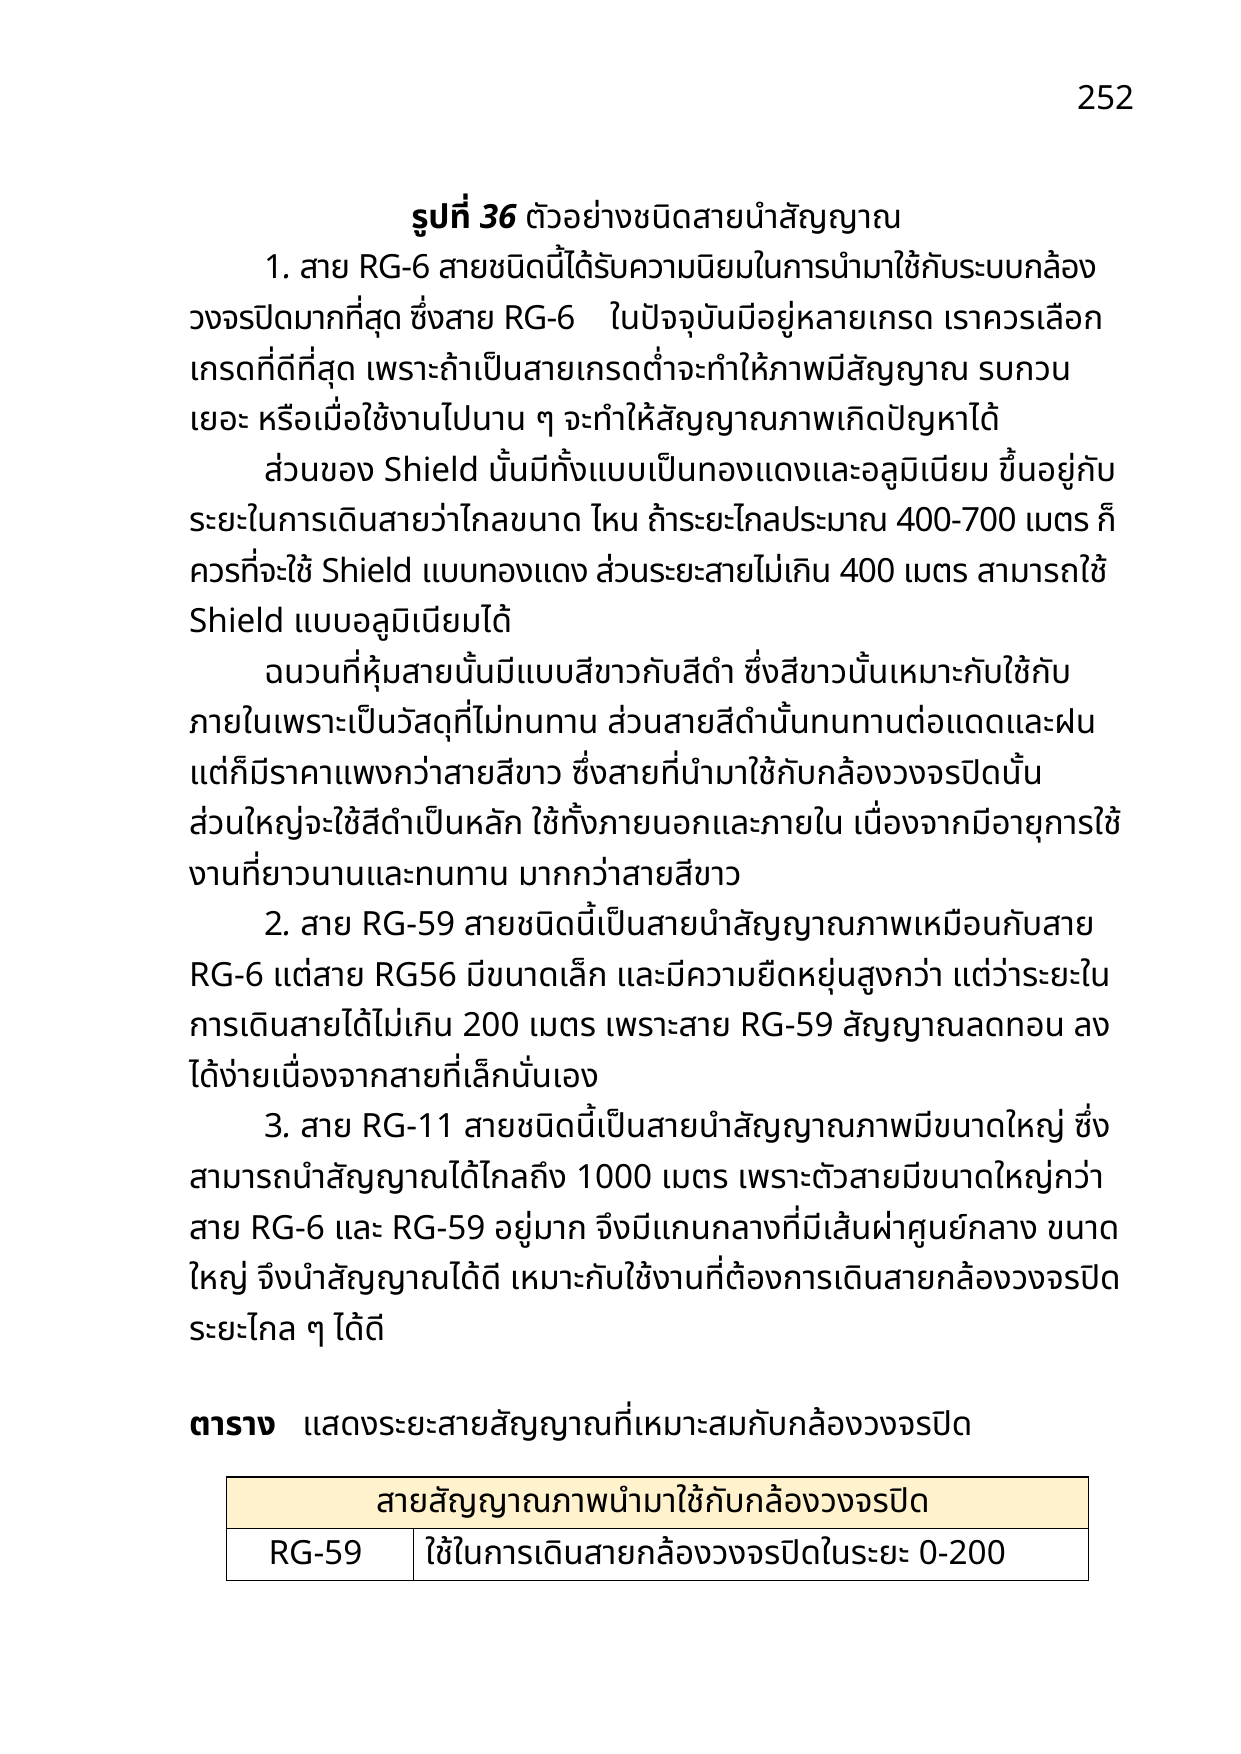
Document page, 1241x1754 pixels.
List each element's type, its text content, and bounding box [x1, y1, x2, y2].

text ฉนวนที่หุ้มสายนั้นมีแบบสีขาวกับสีดํา ซึ่งสีขาวนั้นเหมาะกับใช้กับภายในเพราะเป็นวัสดุที่ไม่ทนทาน ส่วนสายสีดํานั้นทนทานต่อแดดและฝน แต่ก็มีราคาแพงกว่าสายสีขาว ซึ่งสายที่นํามาใช้กับกล้องวงจรปิดนั้น [189, 648, 1124, 799]
text รูปที่ 36 ตัวอย่างชนิดสายนําสัญญาณ [189, 193, 1124, 243]
text 3. สาย RG-11 สายชนิดนี้เป็นสายนําสัญญาณภาพมีขนาดใหญ่ ซึ่งสามารถนําสัญญาณได้ไกลถึง 1000 เมตร เพราะตัวสายมีขนาดใหญ่กว่าสาย RG-6 และ RG-59 อยู่มาก จึงมีแกนกลางที่มีเส้นผ่าศูนย์กลาง ขนาดใหญ่ จึงนําสัญญาณได้ดี เหมาะกับใช้งานที่ต้องการเดินสายกล้องวงจรปิดระยะไกล ๆ ได้ดี [189, 1102, 1124, 1355]
text ส่วนใหญ่จะใช้สีดําเป็นหลัก ใช้ทั้งภายนอกและภายใน เนื่องจากมีอายุการใช้งานที่ยาวนานและทนทาน มากกว่าสายสีขาว [189, 799, 1124, 900]
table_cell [414, 1529, 1088, 1579]
text ส่วนของ Shield นั้นมีทั้งแบบเป็นทองแดงและอลูมิเนียม ขึ้นอยู่กับระยะในการเดินสายว่าไกลขนาด ไหน ถ้าระยะไกลประมาณ 400-700 เมตร ก็ควรที่จะใช้ Shield แบบทองแดง ส่วนระยะสายไม่เกิน 400 เมตร สามารถใช้ Shield แบบอลูมิเนียมได้ [189, 445, 1124, 648]
text 2. สาย RG-59 สายชนิดนี้เป็นสายนําสัญญาณภาพเหมือนกับสาย RG-6 แต่สาย RG56 มีขนาดเล็ก และมีความยืดหยุ่นสูงกว่า แต่ว่าระยะในการเดินสายได้ไม่เกิน 200 เมตร เพราะสาย RG-59 สัญญาณลดทอน ลงได้ง่ายเนื่องจากสายที่เล็กนั่นเอง [189, 900, 1124, 1102]
table_cell RG-59 [227, 1529, 413, 1579]
text ตาราง แสดงระยะสายสัญญาณที่เหมาะสมกับกล้องวงจรปิด [189, 1400, 1124, 1451]
table_header สายสัญญาณภาพนำมาใช้กับกล้องวงจรปิด [227, 1478, 1088, 1528]
text 1. สาย RG-6 สายชนิดนี้ได้รับความนิยมในการนํามาใช้กับระบบกล้องวงจรปิดมากที่สุด ซึ่งสาย RG-6 ในปัจจุบันมีอยู่หลายเกรด เราควรเลือกเกรดที่ดีที่สุด เพราะถ้าเป็นสายเกรดต่ำจะทําให้ภาพมีสัญญาณ รบกวนเยอะ หรือเมื่อใช้งานไปนาน ๆ จะทําให้สัญญาณภาพเกิดปัญหาได้ [189, 243, 1124, 445]
